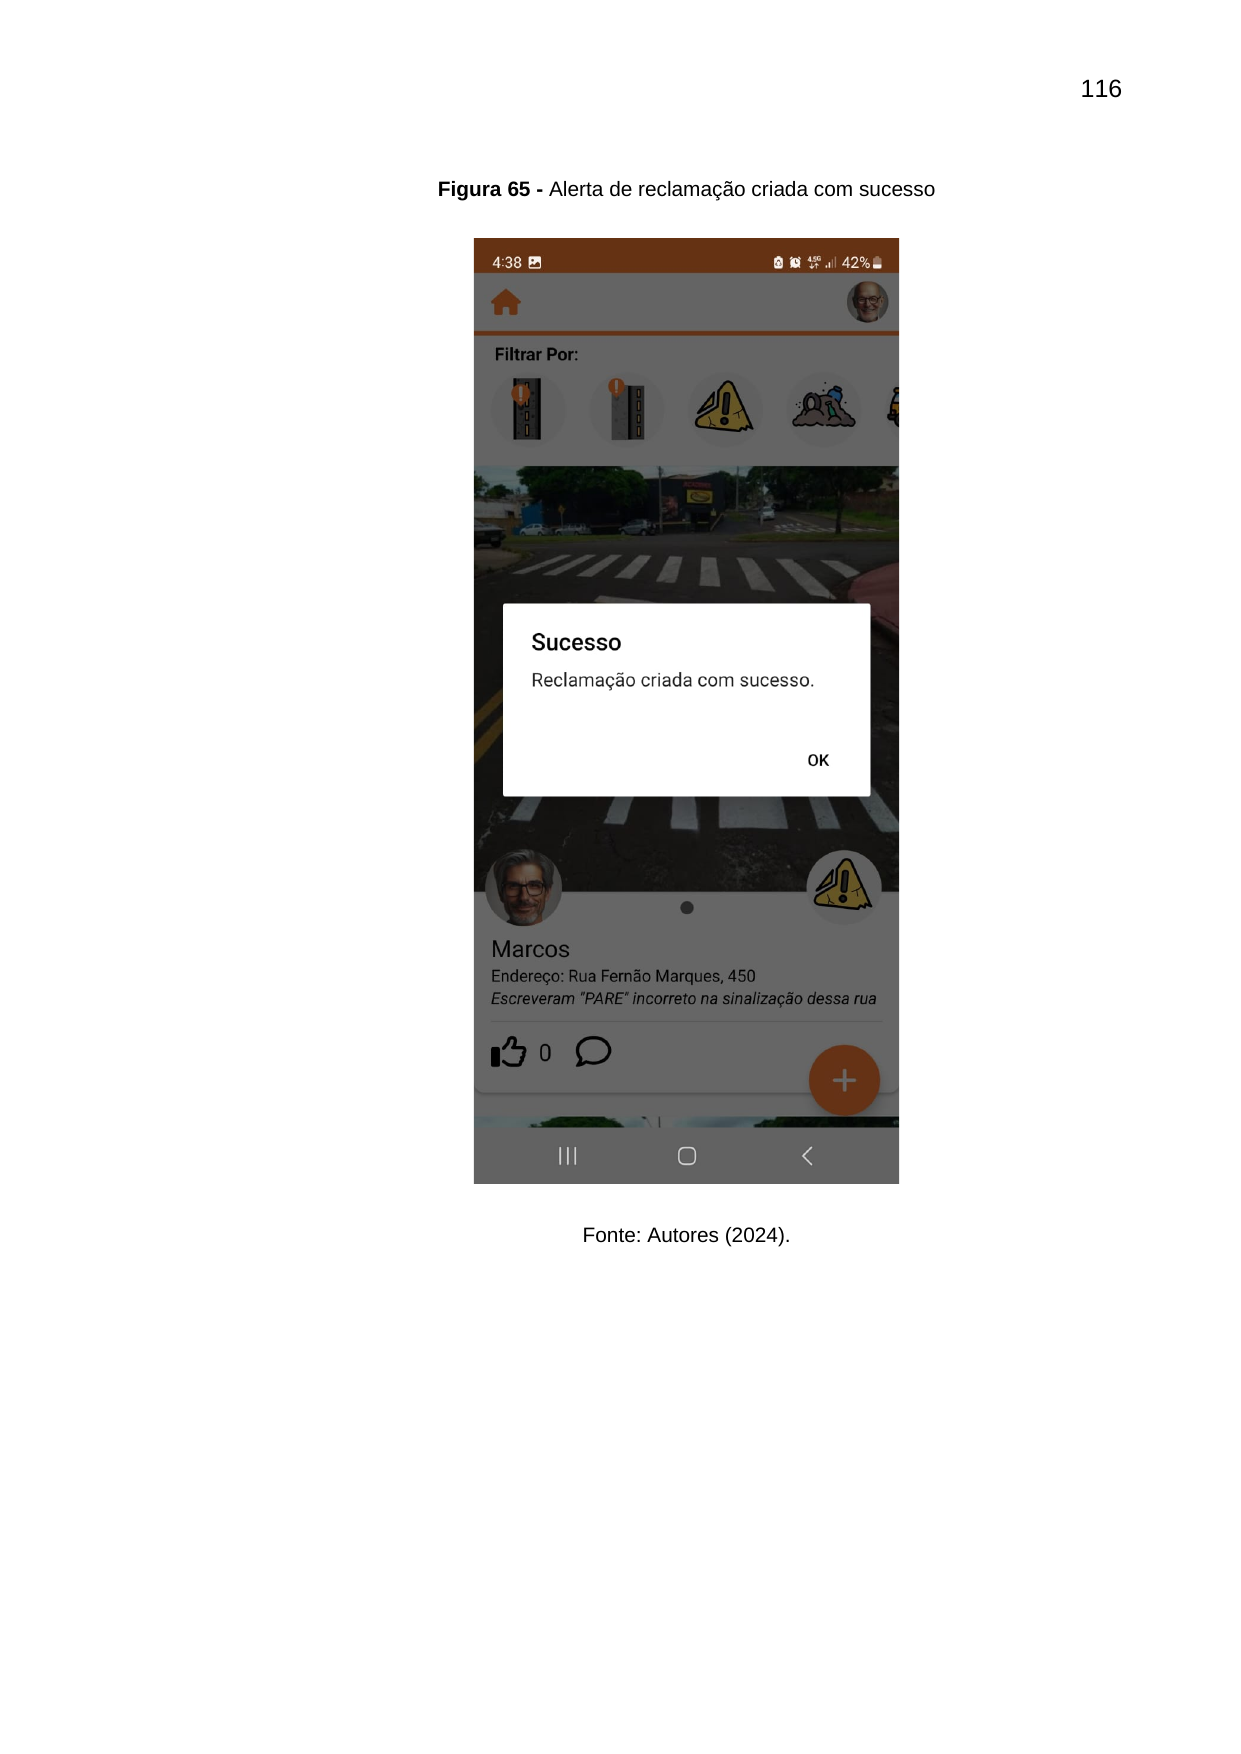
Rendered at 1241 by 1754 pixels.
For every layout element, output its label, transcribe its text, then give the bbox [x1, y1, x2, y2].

picture [473, 238, 900, 1184]
text Figura 65 - Alerta de reclamação criada com sucesso [177, 177, 1122, 201]
text Fonte: Autores (2024). [177, 1223, 1122, 1247]
